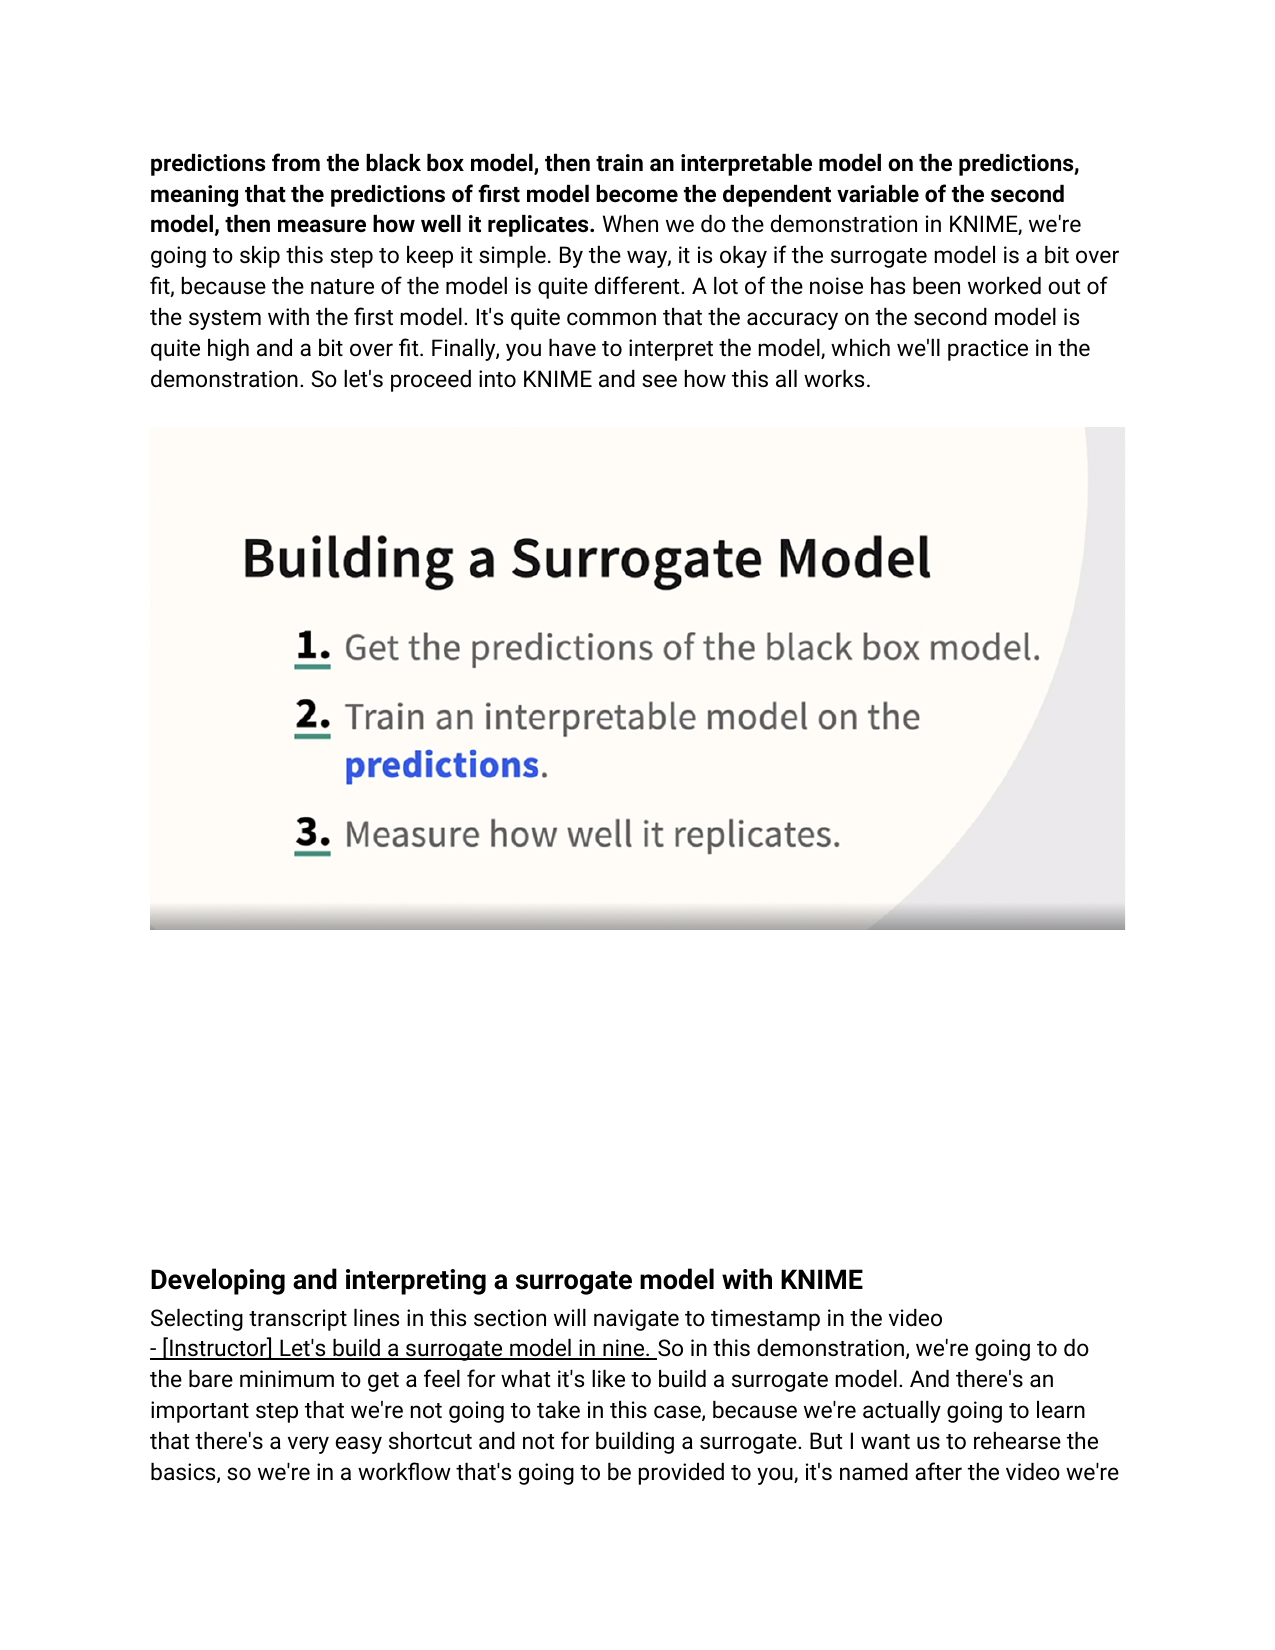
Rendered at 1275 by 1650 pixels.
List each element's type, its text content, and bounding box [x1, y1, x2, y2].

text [150, 150, 1125, 393]
text Selecting transcript lines in this section will navigate to timestamp in the video [150, 1305, 1125, 1332]
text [150, 1336, 1125, 1486]
subtitle Developing and interpreting a surrogate model with KNIME [150, 1265, 1125, 1296]
picture [150, 427, 1125, 930]
